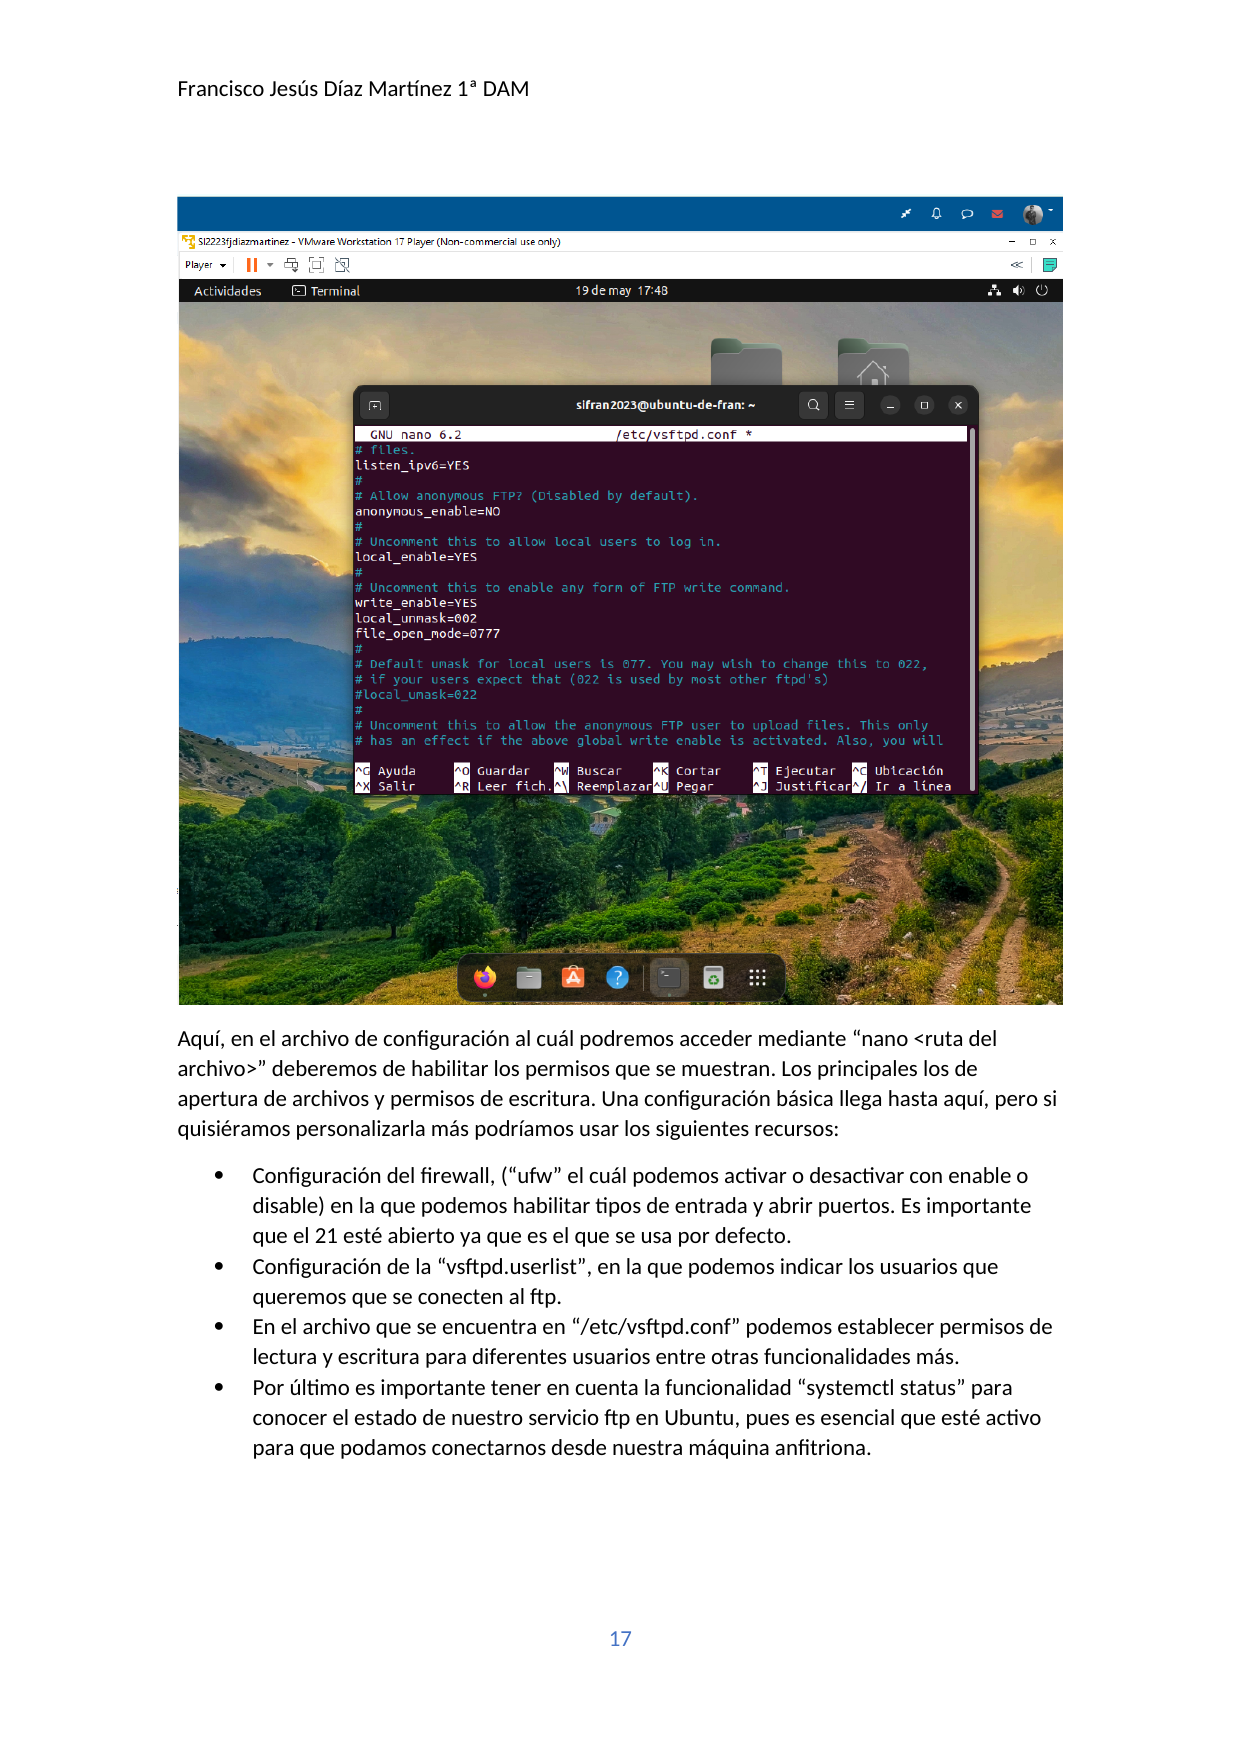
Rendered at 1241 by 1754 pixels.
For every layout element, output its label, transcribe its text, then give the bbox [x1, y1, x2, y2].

text Aquí, en el archivo de configuración al cuál podremos acceder mediante “nano <ruta del archivo>” deberemos de habilitar los permisos que se muestran. Los principales los de apertura de archivos y permisos de escritura. Una configuración básica llega hasta aquí, pero si quisiéramos personalizarla más podríamos usar los siguientes recursos: [177, 1024, 1063, 1142]
list Configuración del firewall, (“ufw” el cuál podemos activar o desactivar con enable o disable) en la que podemos habilitar tipos de entrada y abrir puertos. Es importante que el 21 esté abierto ya que es el que se usa por defecto. [215, 1161, 1063, 1249]
list Por último es importante tener en cuenta la funcionalidad “systemctl status” para conocer el estado de nuestro servicio ftp en Ubuntu, pues es esencial que esté activo para que podamos conectarnos desde nuestra máquina anfitriona. [215, 1373, 1063, 1461]
list En el archivo que se encuentra en “/etc/vsftpd.conf” podemos establecer permisos de lectura y escritura para diferentes usuarios entre otras funcionalidades más. [215, 1312, 1063, 1370]
picture [177, 194, 1063, 1005]
list Configuración de la “vsftpd.userlist”, en la que podemos indicar los usuarios que queremos que se conecten al ftp. [215, 1252, 1063, 1310]
